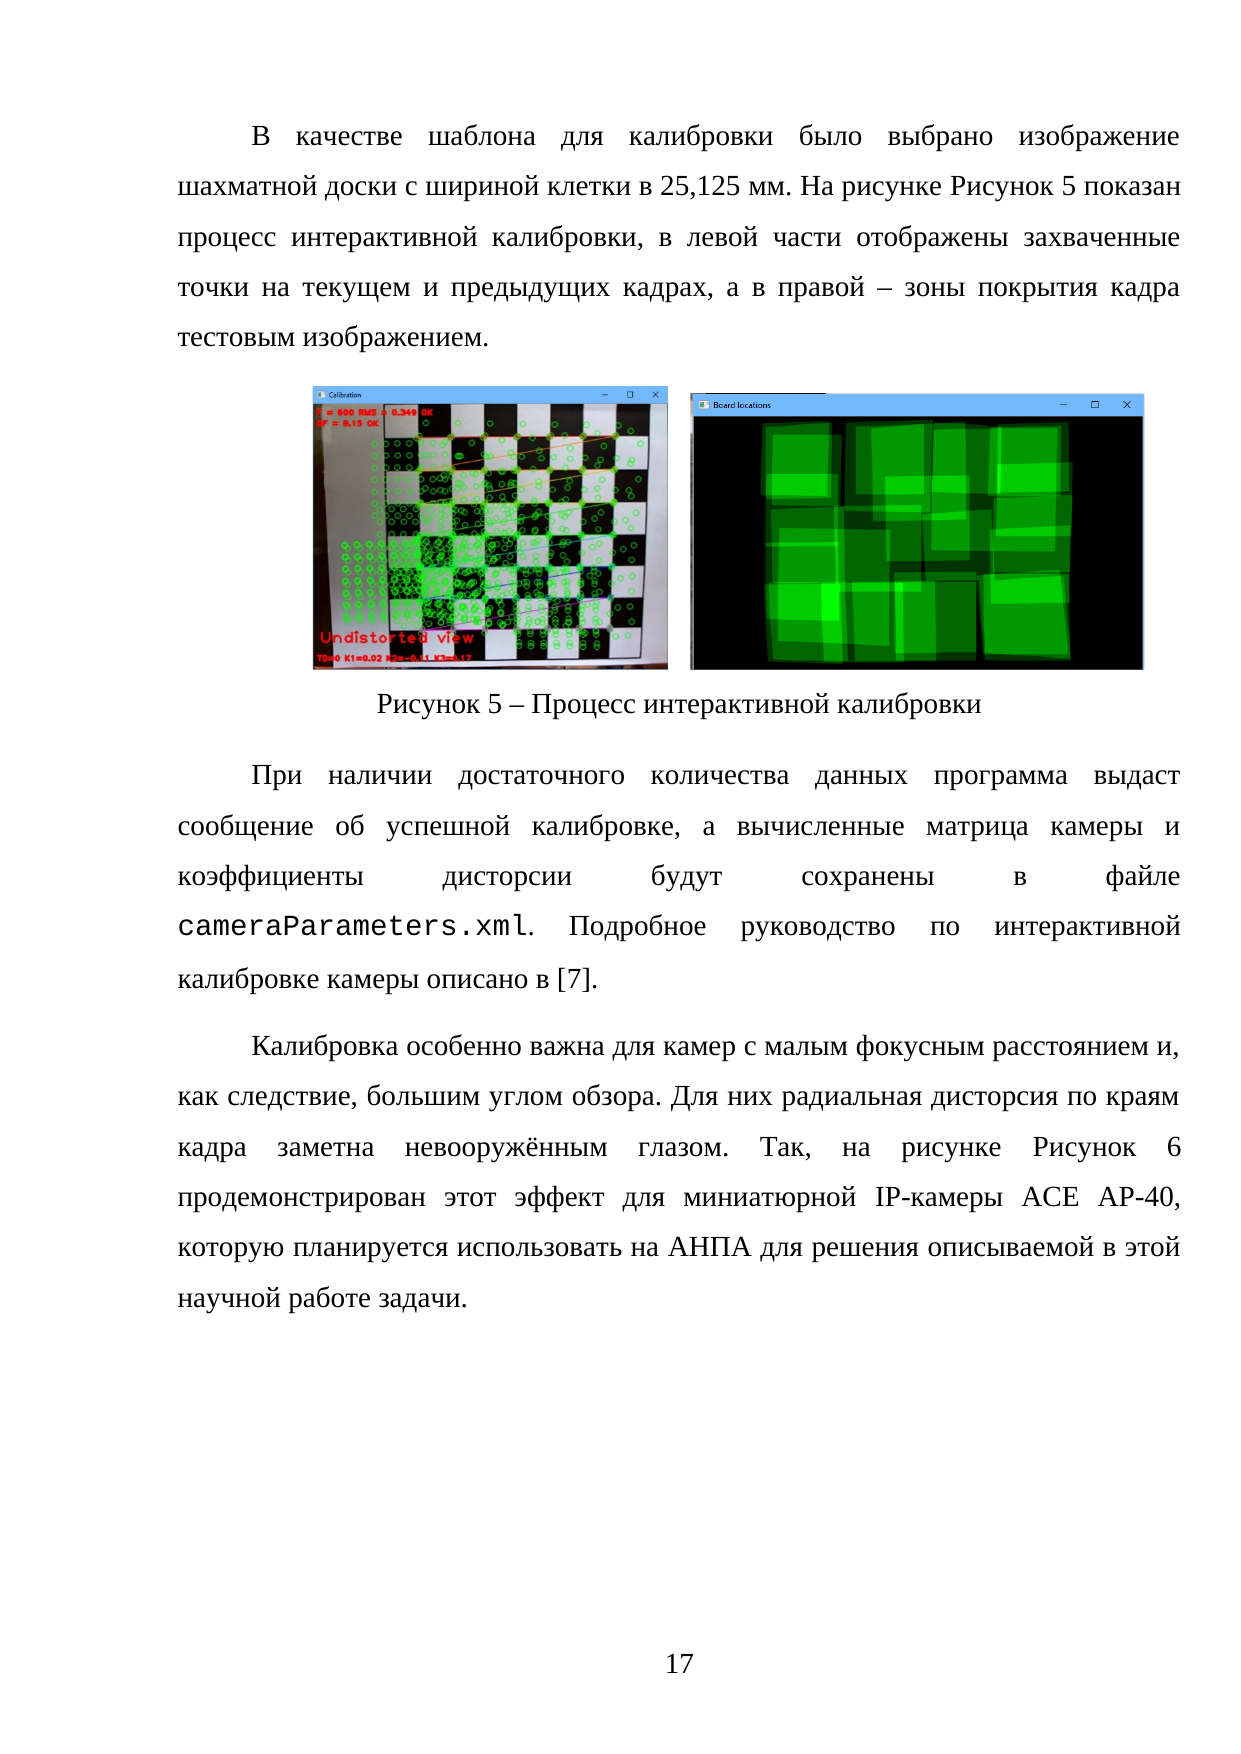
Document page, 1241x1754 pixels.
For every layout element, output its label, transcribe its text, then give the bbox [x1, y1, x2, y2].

picture [312, 386, 668, 670]
text В качестве шаблона для калибровки было выбрано изображение шахматной доски с шириной клетки в 25,125 мм. На рисунке Рисунок 5 показан процесс интерактивной калибровки, в левой части отображены захваченные точки на текущем и предыдущих кадрах, а в правой – зоны покрытия кадра тестовым изображением. [177, 118, 1181, 353]
picture [690, 393, 1145, 670]
table_header [178, 386, 679, 686]
text При наличии достаточного количества данных программа выдаст сообщение об успешной калибровке, а вычисленные матрица камеры и коэффициенты дисторсии будут сохранены в файле cameraParameters.xml. Подробное руководство по интерактивной калибровке камеры описано в [7]. [177, 757, 1181, 995]
table_header [679, 386, 1181, 686]
text Калибровка особенно важна для камер с малым фокусным расстоянием и, как следствие, большим углом обзора. Для них радиальная дисторсия по краям кадра заметна невооружённым глазом. Так, на рисунке Рисунок 6 продемонстрирован этот эффект для миниатюрной IP-камеры ACE AP-40, которую планируется использовать на АНПА для решения описываемой в этой научной работе задачи. [177, 1028, 1181, 1313]
